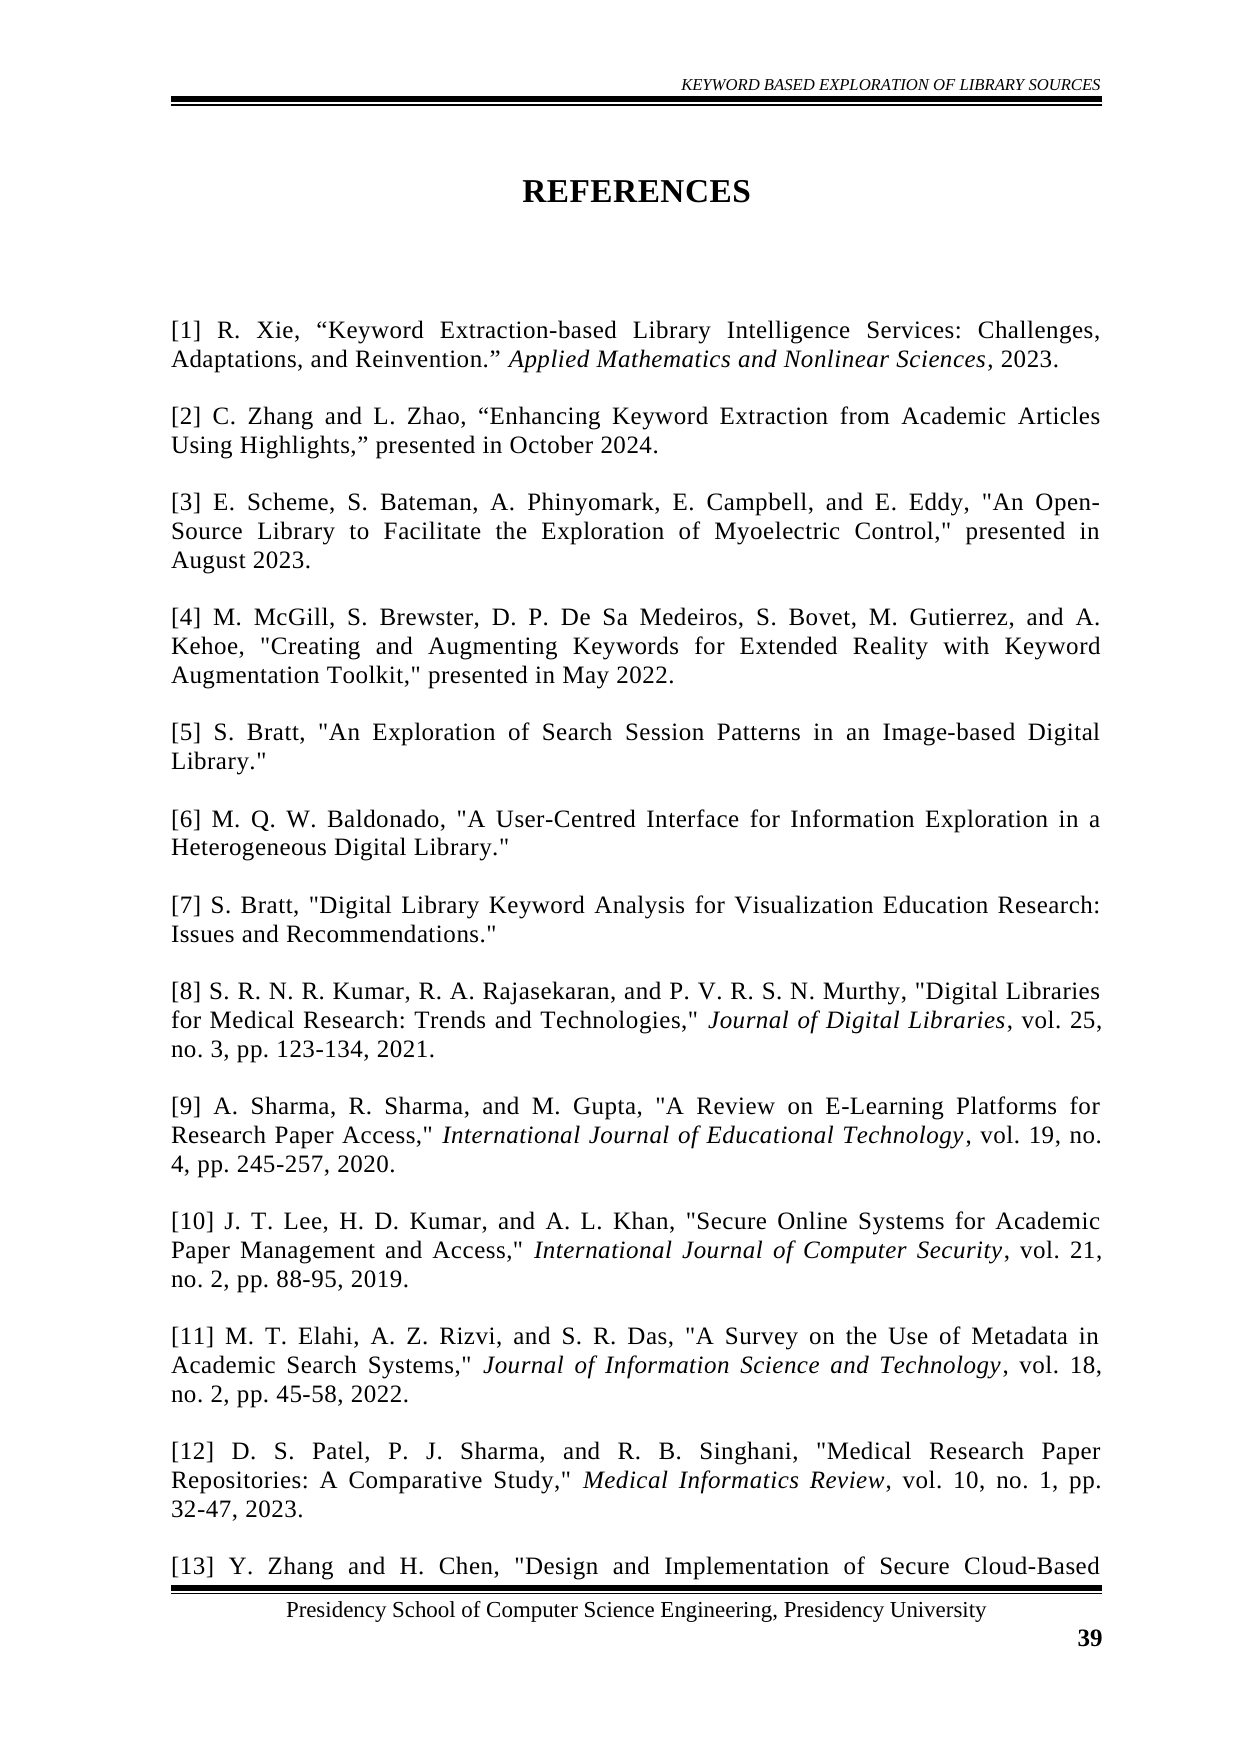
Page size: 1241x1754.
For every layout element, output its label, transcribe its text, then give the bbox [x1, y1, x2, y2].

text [171, 1551, 1102, 1580]
text [5] S. Bratt, "An Exploration of Search Session Patterns in an Image-based Digital Library." [171, 717, 1102, 775]
text REFERENCES [171, 171, 1102, 209]
text [1] R. Xie, “Keyword Extraction-based Library Intelligence Services: Challenges, Adaptations, and Reinvention.” Applied Mathematics and Nonlinear Sciences, 2023. [171, 315, 1102, 372]
text [10] J. T. Lee, H. D. Kumar, and A. L. Khan, "Secure Online Systems for Academic Paper Management and Access," International Journal of Computer Security, vol. 21, no. 2, pp. 88-95, 2019. [171, 1206, 1102, 1292]
text [3] E. Scheme, S. Bateman, A. Phinyomark, E. Campbell, and E. Eddy, "An Open-Source Library to Facilitate the Exploration of Myoelectric Control," presented in August 2023. [171, 487, 1102, 574]
text [8] S. R. N. R. Kumar, R. A. Rajasekaran, and P. V. R. S. N. Murthy, "Digital Libraries for Medical Research: Trends and Technologies," Journal of Digital Libraries, vol. 25, no. 3, pp. 123-134, 2021. [171, 976, 1102, 1062]
text [6] M. Q. W. Baldonado, "A User-Centred Interface for Information Exploration in a Heterogeneous Digital Library." [171, 804, 1102, 861]
text [12] D. S. Patel, P. J. Sharma, and R. B. Singhani, "Medical Research Paper Repositories: A Comparative Study," Medical Informatics Review, vol. 10, no. 1, pp. 32-47, 2023. [171, 1436, 1102, 1522]
text [9] A. Sharma, R. Sharma, and M. Gupta, "A Review on E-Learning Platforms for Research Paper Access," International Journal of Educational Technology, vol. 19, no. 4, pp. 245-257, 2020. [171, 1091, 1102, 1177]
text [2] C. Zhang and L. Zhao, “Enhancing Keyword Extraction from Academic Articles Using Highlights,” presented in October 2024. [171, 401, 1102, 459]
text [11] M. T. Elahi, A. Z. Rizvi, and S. R. Das, "A Survey on the Use of Metadata in Academic Search Systems," Journal of Information Science and Technology, vol. 18, no. 2, pp. 45-58, 2022. [171, 1321, 1102, 1407]
text [7] S. Bratt, "Digital Library Keyword Analysis for Visualization Education Research: Issues and Recommendations." [171, 890, 1102, 947]
text [4] M. McGill, S. Brewster, D. P. De Sa Medeiros, S. Bovet, M. Gutierrez, and A. Kehoe, "Creating and Augmenting Keywords for Extended Reality with Keyword Augmentation Toolkit," presented in May 2022. [171, 602, 1102, 689]
